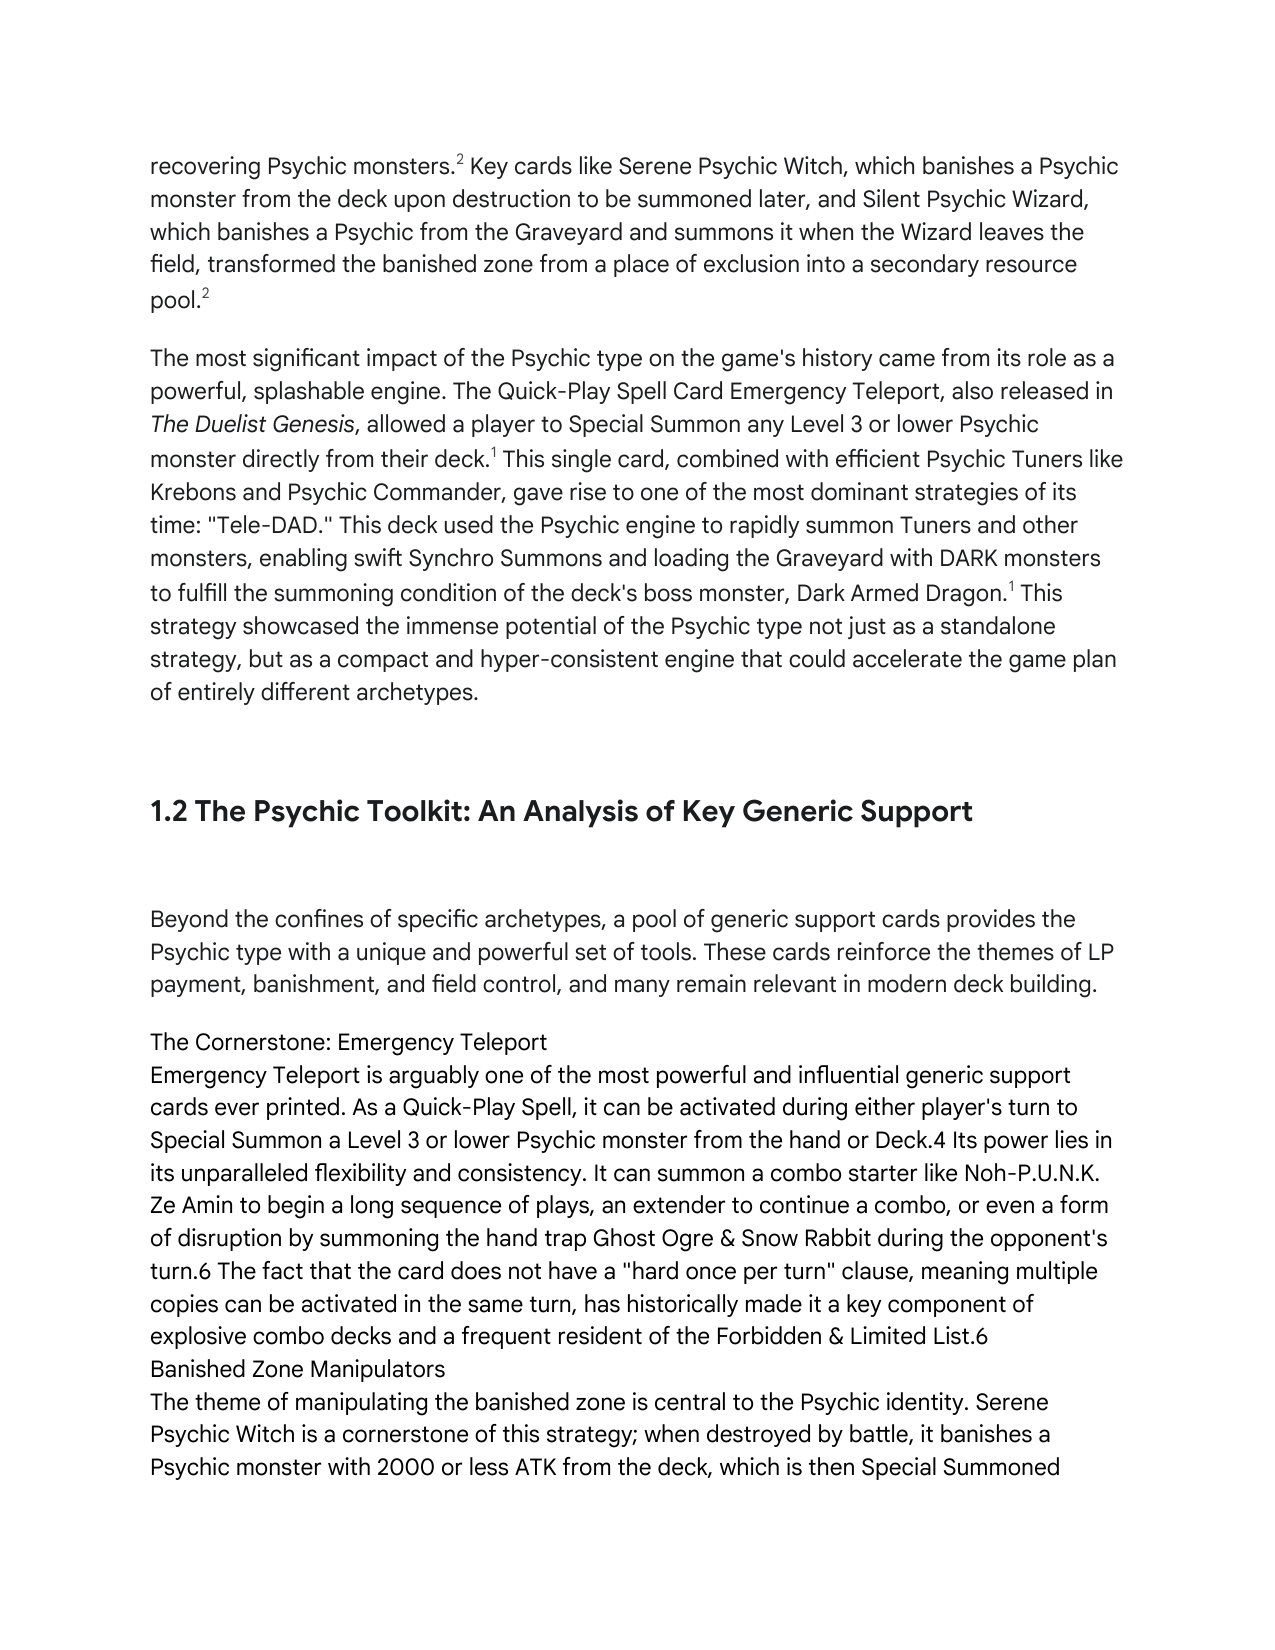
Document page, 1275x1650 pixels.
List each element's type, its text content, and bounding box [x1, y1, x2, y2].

text Emergency Teleport is arguably one of the most powerful and influential generic support cards ever printed. As a Quick-Play Spell, it can be activated during either player's turn to Special Summon a Level 3 or lower Psychic monster from the hand or Deck.4 Its power lies in its unparalleled flexibility and consistency. It can summon a combo starter like Noh-P.U.N.K. Ze Amin to begin a long sequence of plays, an extender to continue a combo, or even a form of disruption by summoning the hand trap Ghost Ogre & Snow Rabbit during the opponent's turn.6 The fact that the card does not have a "hard once per turn" clause, meaning multiple copies can be activated in the same turn, has historically made it a key component of explosive combo decks and a frequent resident of the Forbidden & Limited List.6 [150, 1061, 1125, 1351]
text Banished Zone Manipulators [150, 1355, 1125, 1384]
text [150, 150, 1125, 315]
text The Cornerstone: Emergency Teleport [150, 1028, 1125, 1057]
text The most significant impact of the Psychic type on the game's history came from its role as a powerful, splashable engine. The Quick-Play Spell Card Emergency Teleport, also released in The Duelist Genesis, allowed a player to Special Summon any Level 3 or lower Psychic monster directly from their deck.1 This single card, combined with efficient Psychic Tuners like Krebons and Psychic Commander, gave rise to one of the most dominant strategies of its time: "Tele-DAD." This deck used the Psychic engine to rapidly summon Tuners and other monsters, enabling swift Synchro Summons and loading the Graveyard with DARK monsters to fulfill the summoning condition of the deck's boss monster, Dark Armed Dragon.1 This strategy showcased the immense potential of the Psychic type not just as a standalone strategy, but as a compact and hyper-consistent engine that could accelerate the game plan of entirely different archetypes. [150, 344, 1125, 706]
text Beyond the confines of specific archetypes, a pool of generic support cards provides the Psychic type with a unique and powerful set of tools. These cards reinforce the themes of LP payment, banishment, and field control, and many remain relevant in modern deck building. [150, 905, 1125, 999]
subtitle 1.2 The Psychic Toolkit: An Analysis of Key Generic Support [150, 793, 1125, 830]
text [150, 1388, 1125, 1482]
